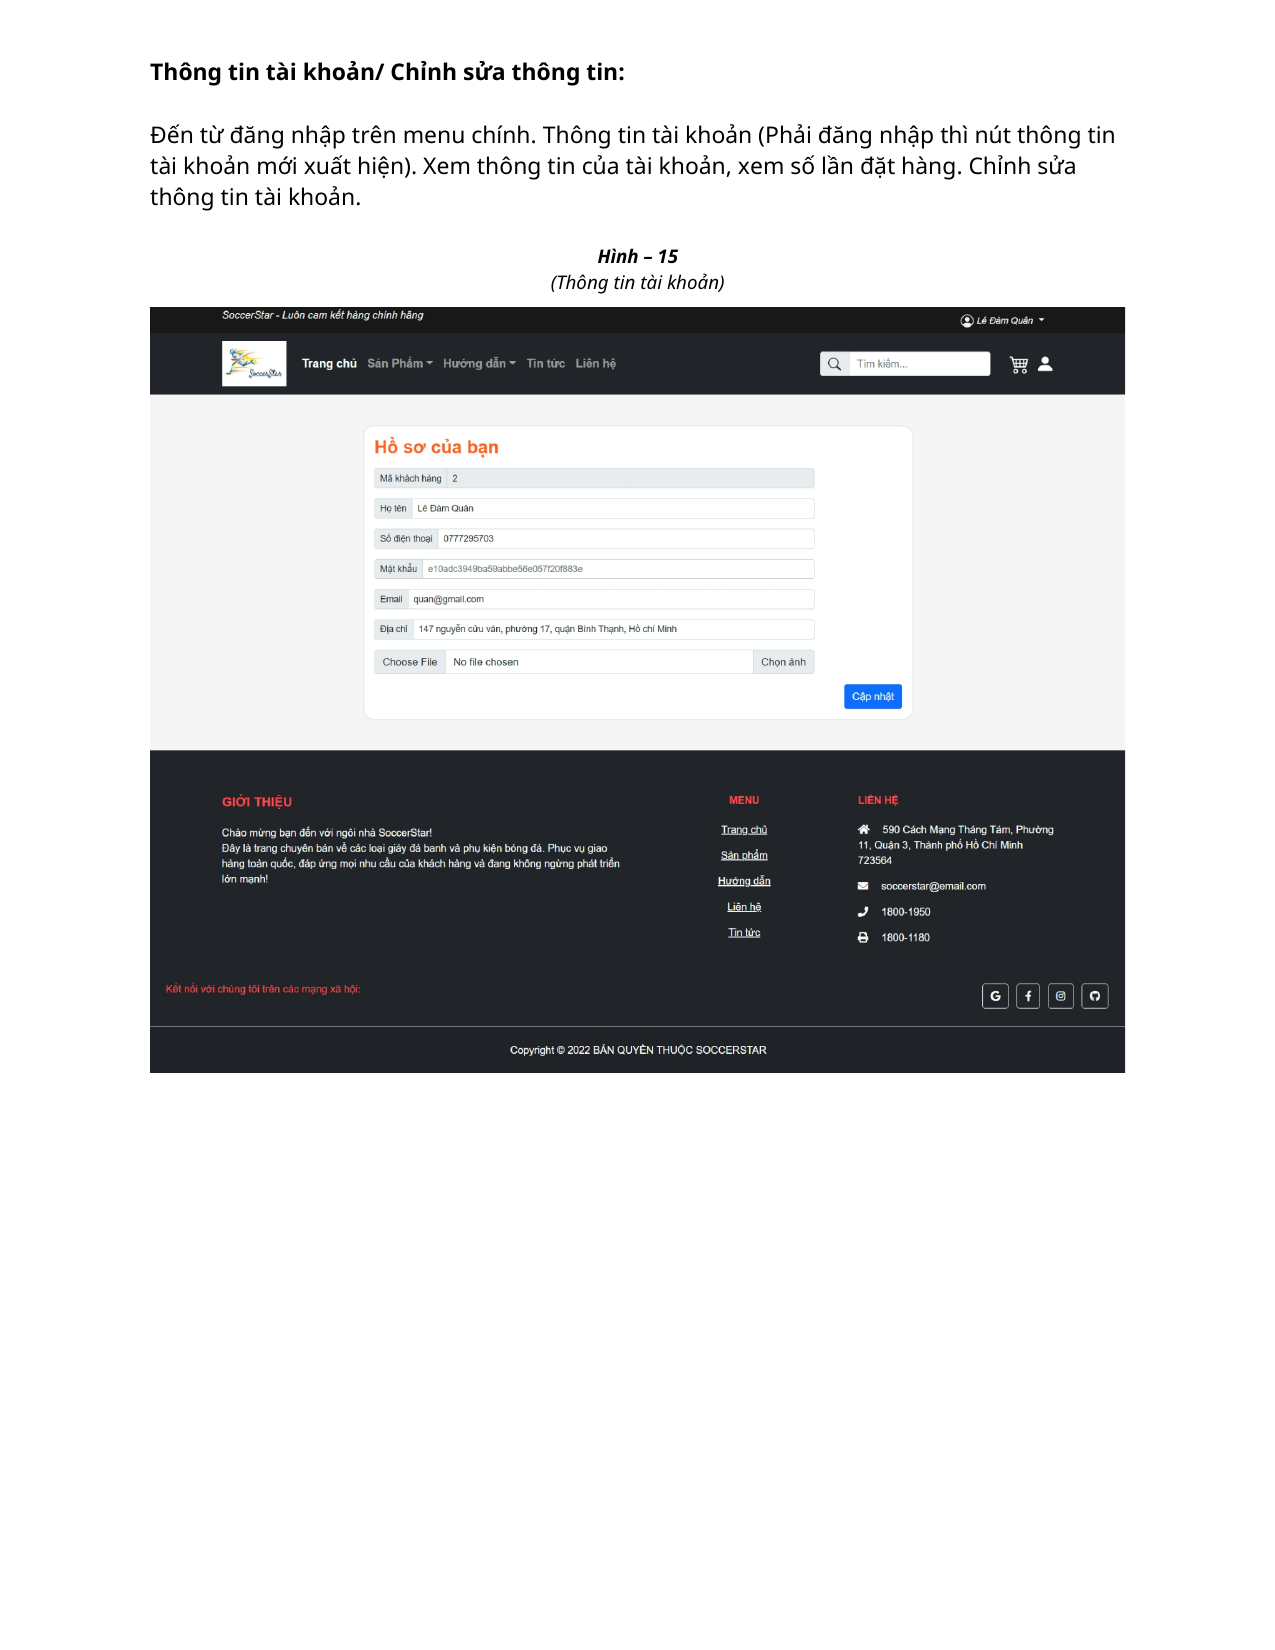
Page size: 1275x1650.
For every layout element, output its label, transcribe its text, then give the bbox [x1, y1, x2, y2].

text Đến từ đăng nhập trên menu chính. Thông tin tài khoản (Phải đăng nhập thì nút thông tin tài khoản mới xuất hiện). Xem thông tin của tài khoản, xem số lần đặt hàng. Chỉnh sửa thông tin tài khoản. [150, 119, 1125, 212]
picture [150, 307, 1125, 1073]
text Hình – 15 [150, 244, 1125, 269]
text (Thông tin tài khoản) [150, 269, 1125, 295]
text Thông tin tài khoản/ Chỉnh sửa thông tin: [150, 56, 1125, 87]
